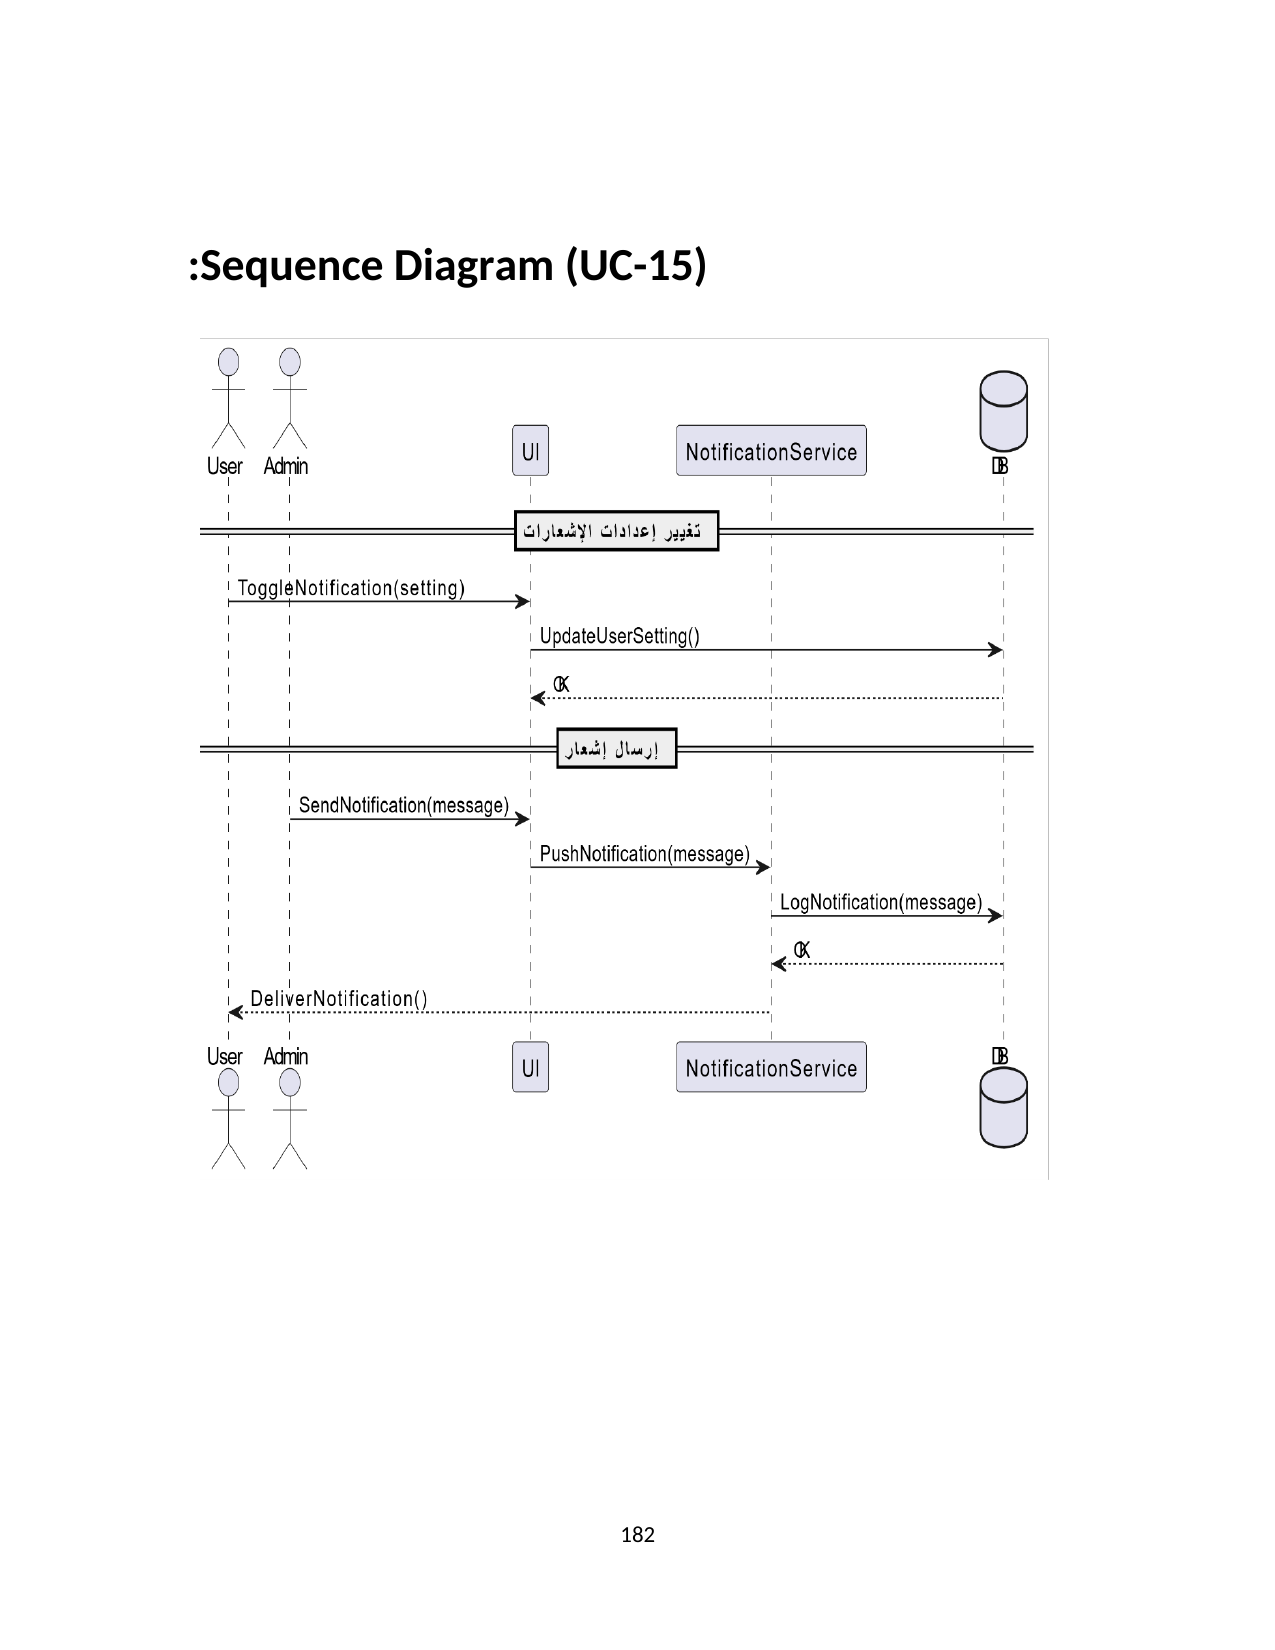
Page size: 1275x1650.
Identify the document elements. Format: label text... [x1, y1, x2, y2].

text Sequence Diagram (UC-15): [187, 236, 1087, 292]
picture [187, 321, 1061, 1197]
